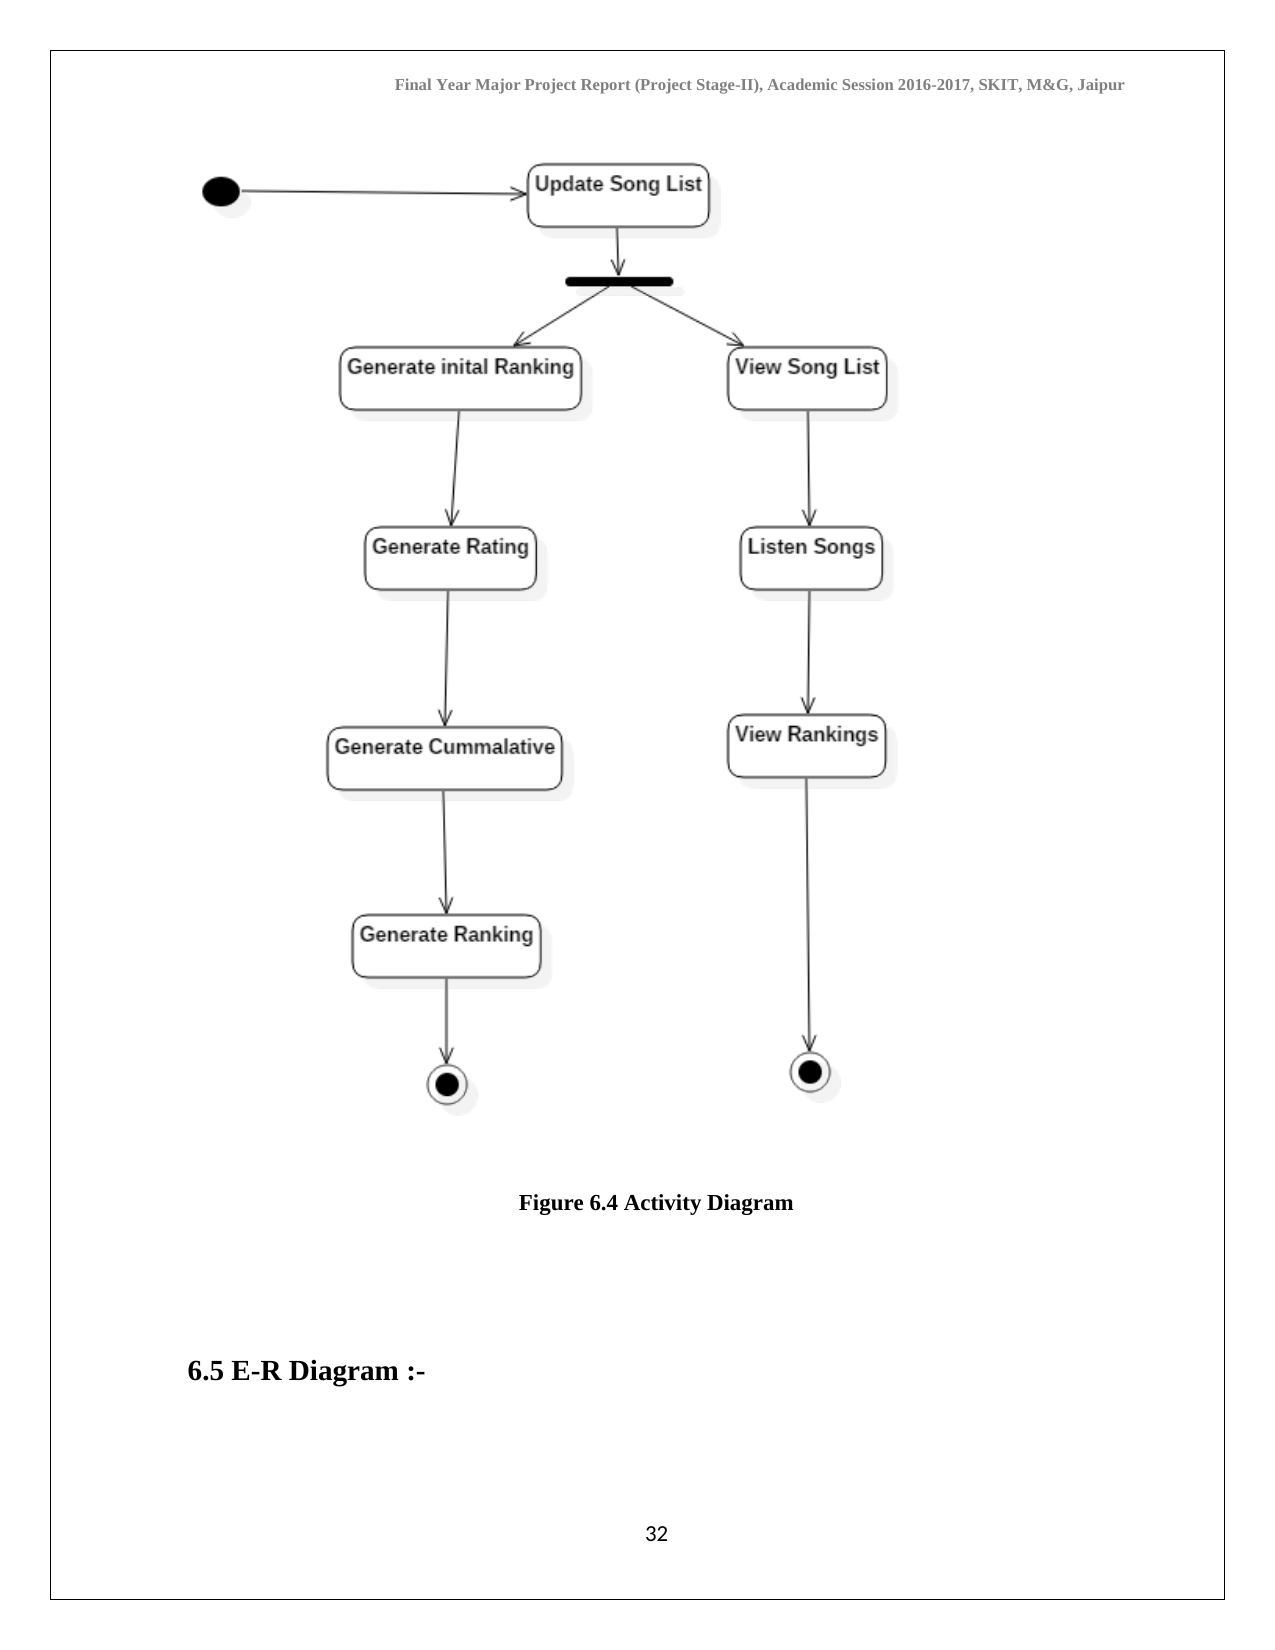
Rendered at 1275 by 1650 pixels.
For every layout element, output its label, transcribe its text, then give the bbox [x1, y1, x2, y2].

text 6.5 E-R Diagram :- [187, 1353, 1125, 1386]
text Figure 6.4 Activity Diagram [187, 1189, 1125, 1216]
picture [187, 150, 949, 1167]
